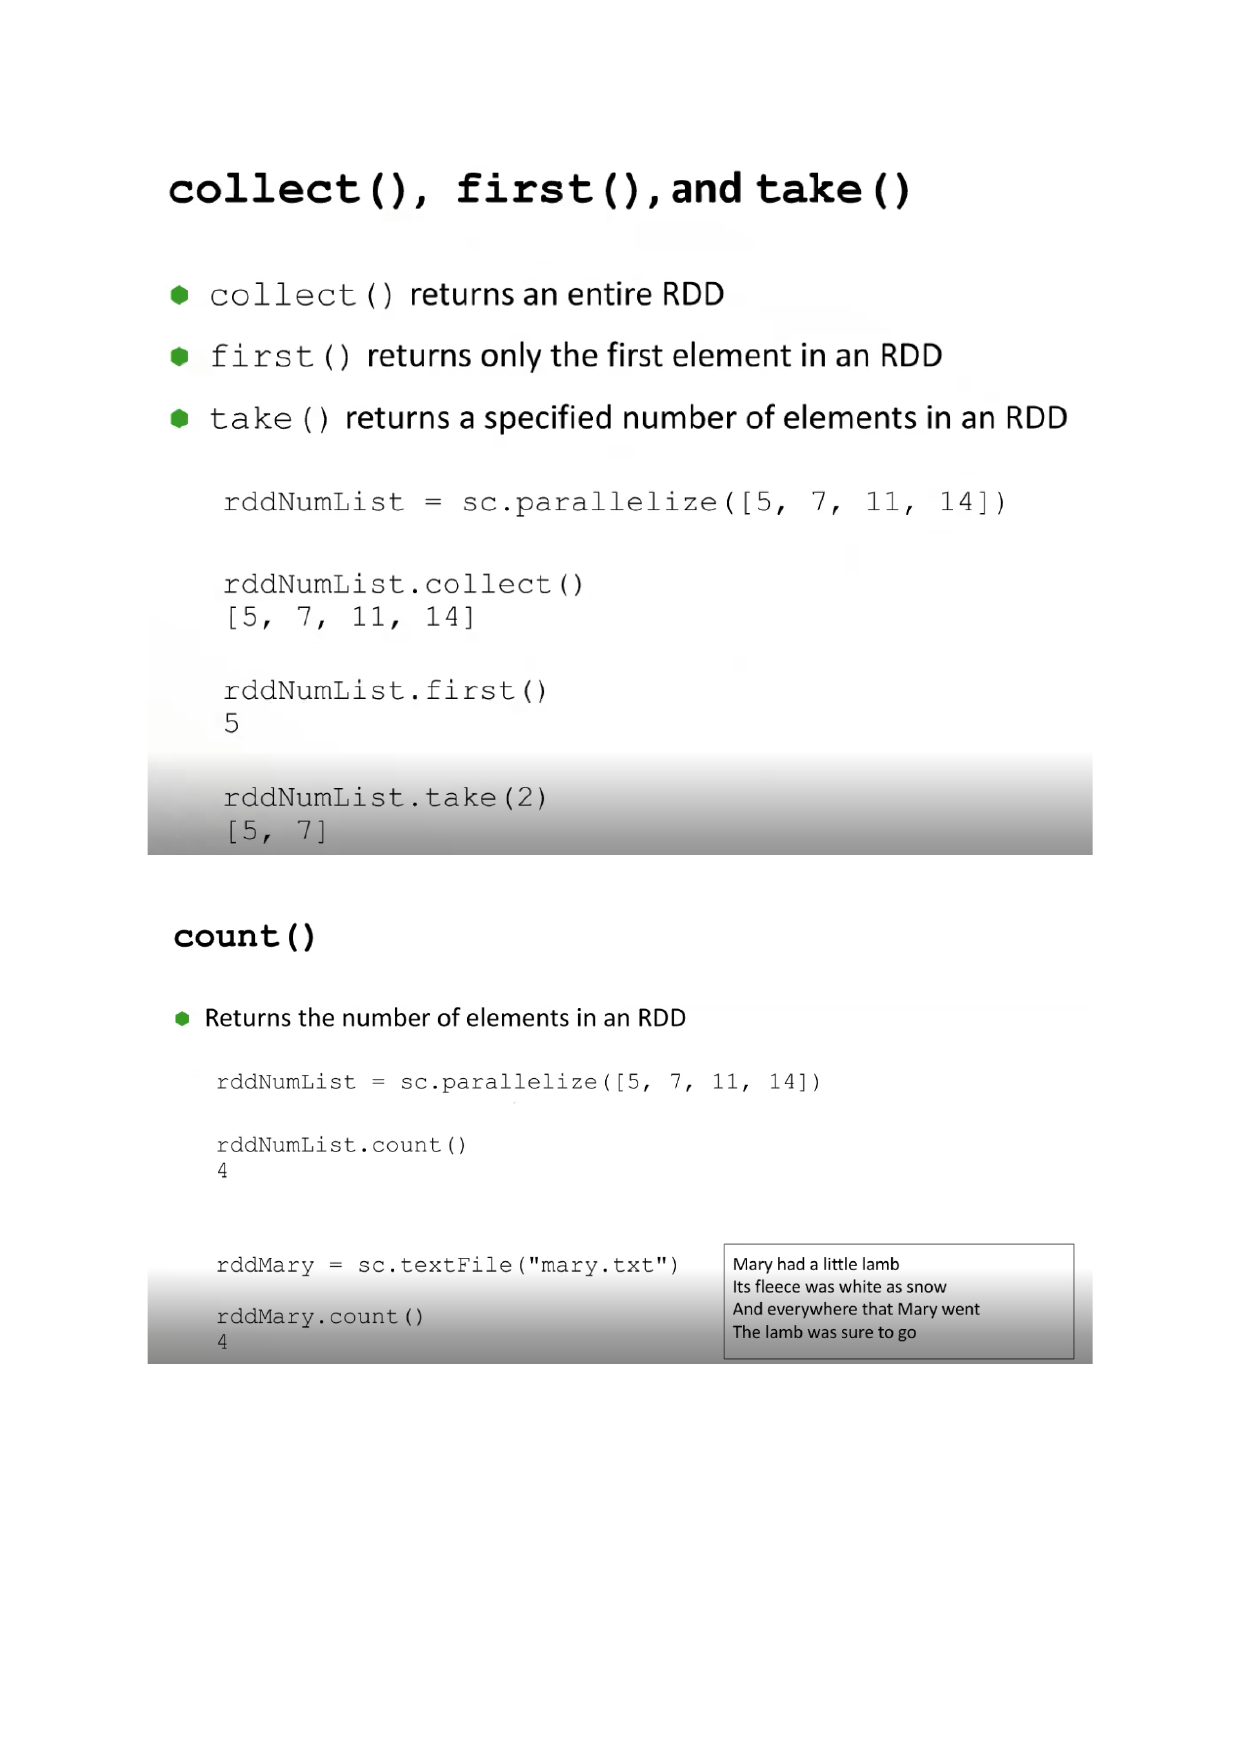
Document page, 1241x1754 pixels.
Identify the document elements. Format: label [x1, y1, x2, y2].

picture [147, 917, 1093, 1364]
picture [147, 147, 1093, 855]
